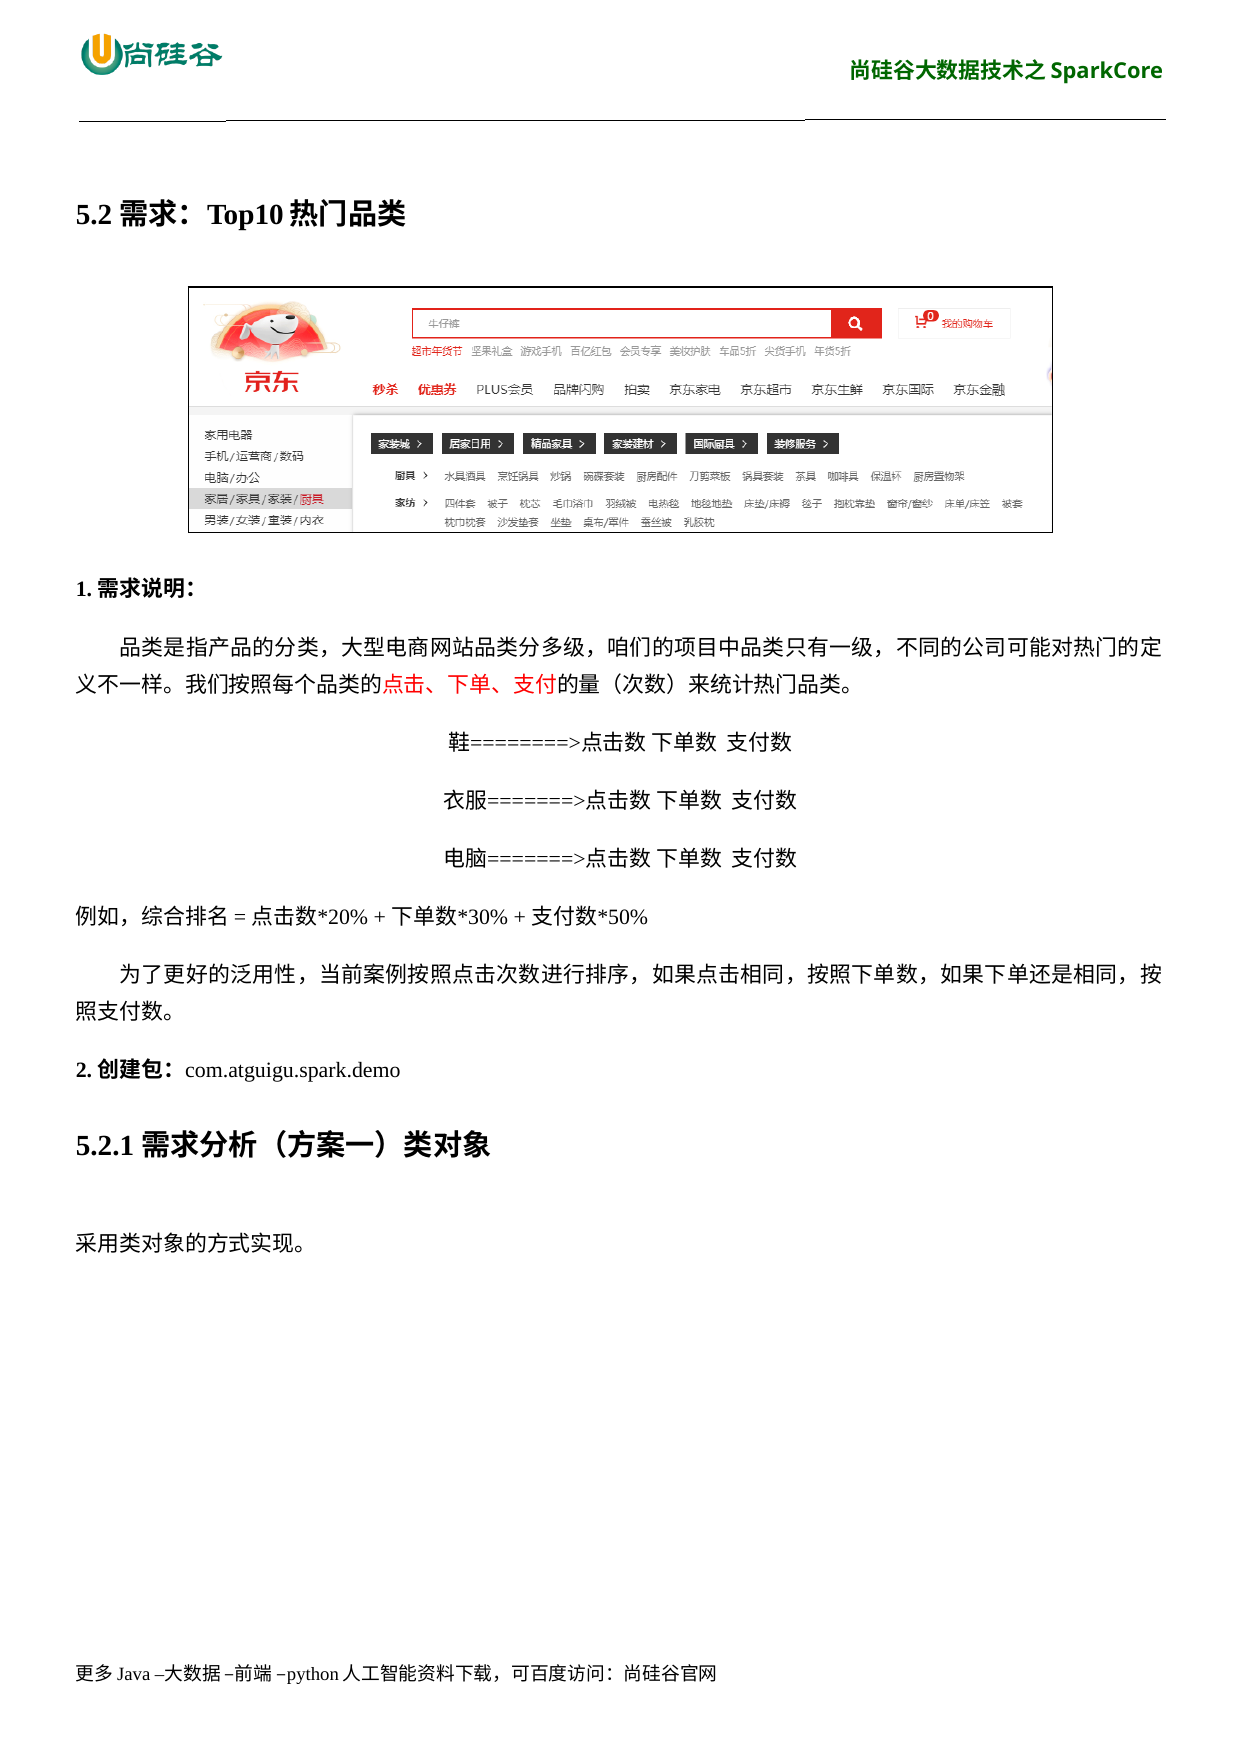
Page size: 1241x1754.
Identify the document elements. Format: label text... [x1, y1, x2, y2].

text 衣服=======>点击数 下单数 支付数 [76, 782, 1164, 815]
text 为了更好的泛用性，当前案例按照点击次数进行排序，如果点击相同，按照下单数，如果下单还是相同，按照支付数。 [76, 956, 1164, 1026]
text 例如，综合排名 = 点击数*20% + 下单数*30% + 支付数*50% [76, 898, 1164, 931]
text 采用类对象的方式实现。 [76, 1226, 1164, 1258]
text 1. 需求说明： [76, 571, 1164, 603]
subtitle 5.2 需求：Top10热门品类 [76, 179, 1164, 244]
text 5.2.1 需求分析（方案一）类对象 [76, 1110, 1164, 1175]
text 2. 创建包：com.atguigu.spark.demo [76, 1052, 1164, 1084]
text 电脑=======>点击数 下单数 支付数 [76, 840, 1164, 873]
text 品类是指产品的分类，大型电商网站品类分多级，咱们的项目中品类只有一级，不同的公司可能对热门的定义不一样。我们按照每个品类的点击、下单、支付的量（次数）来统计热门品类。 [76, 629, 1164, 699]
text 鞋========>点击数 下单数 支付数 [76, 724, 1164, 757]
